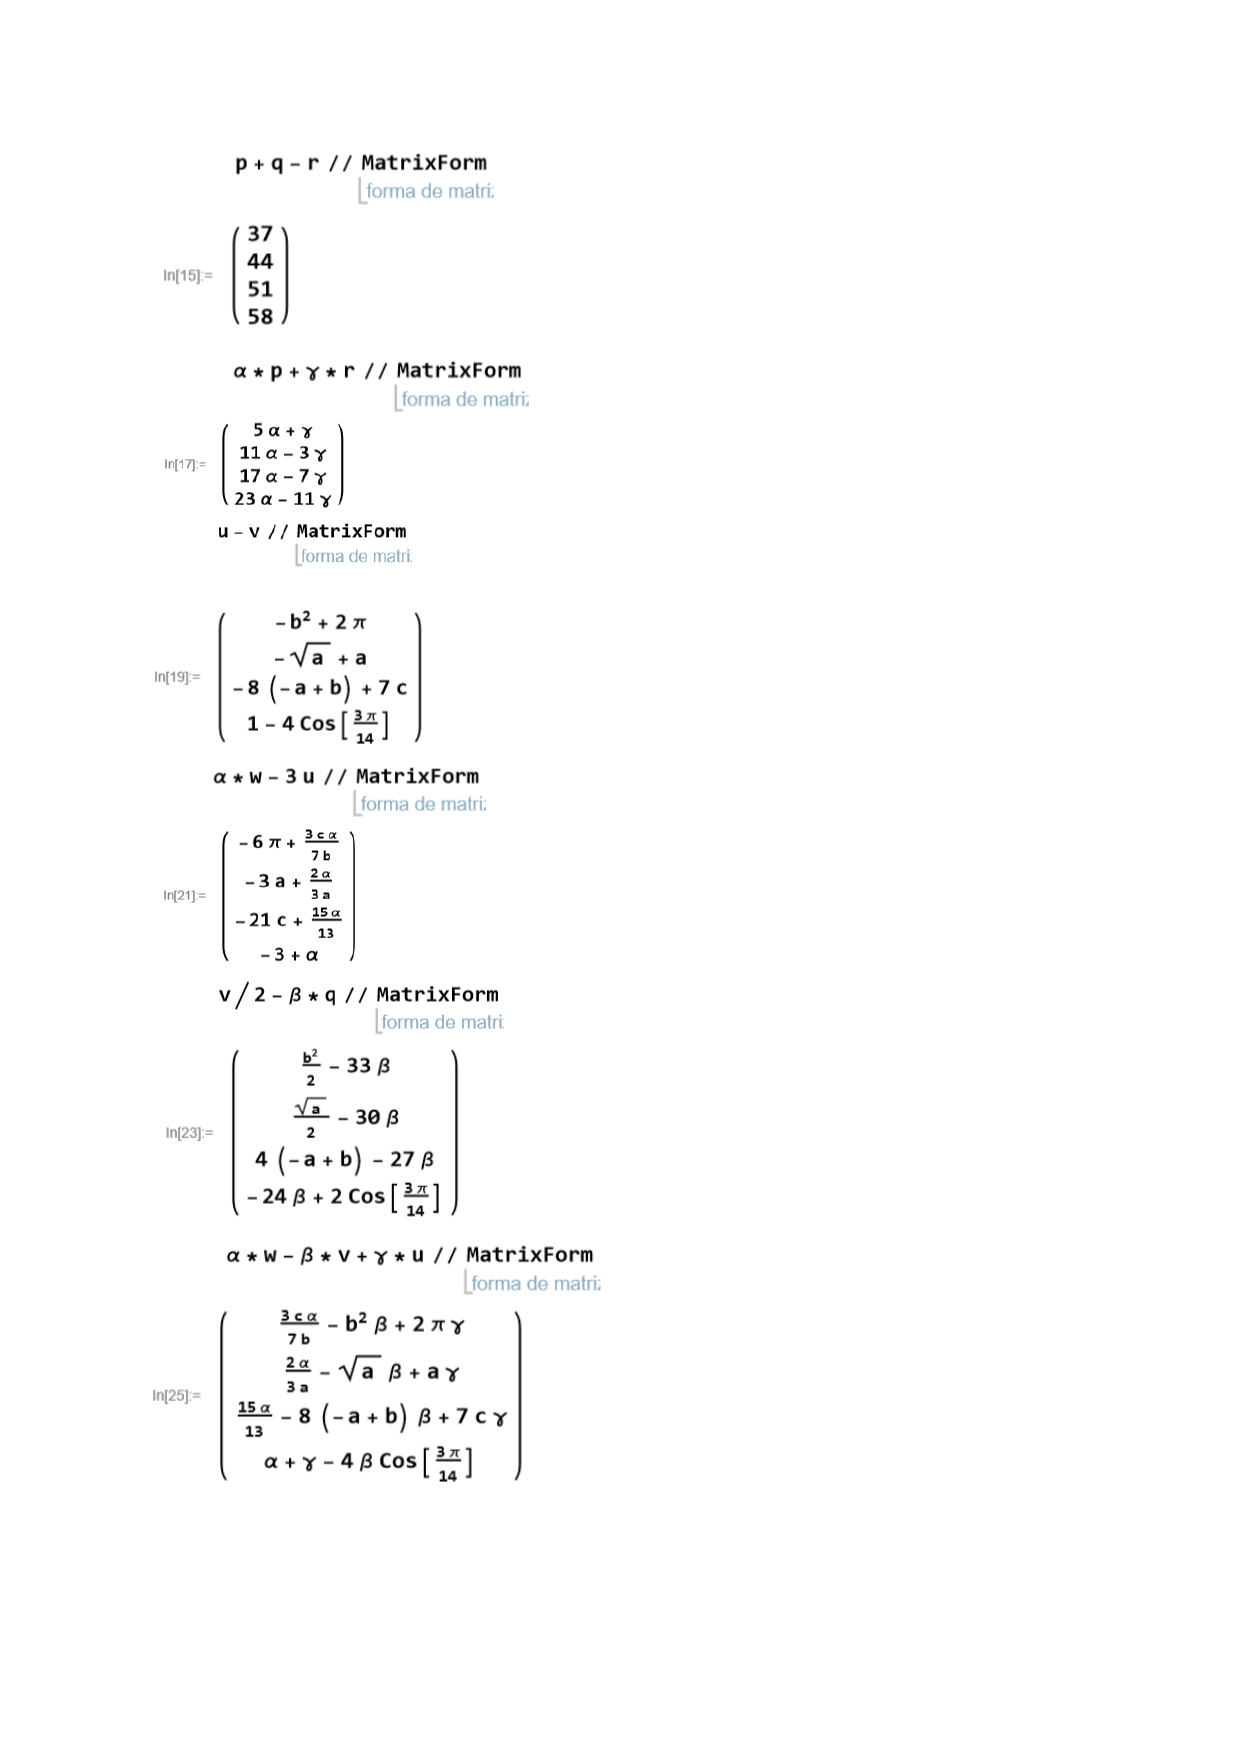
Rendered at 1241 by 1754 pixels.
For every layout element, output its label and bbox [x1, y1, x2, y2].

picture [150, 599, 613, 1499]
picture [150, 150, 540, 572]
